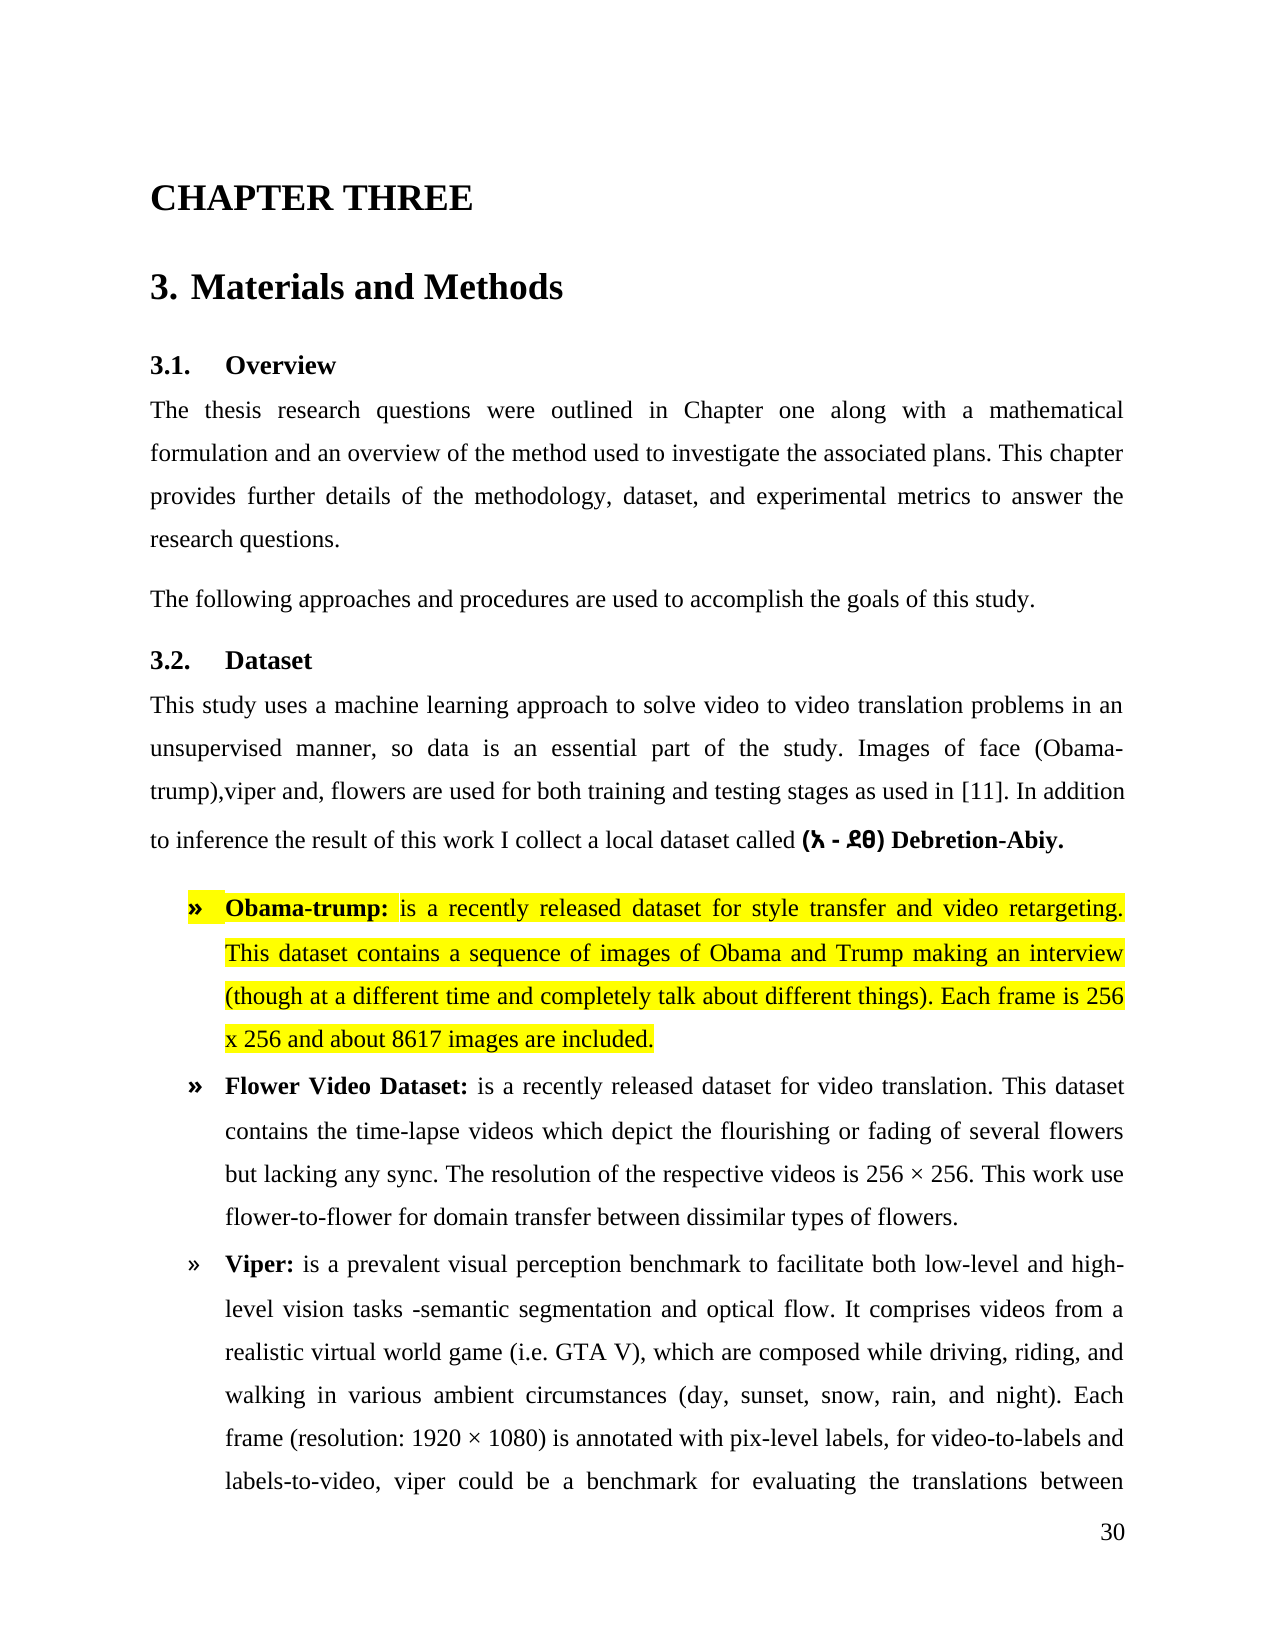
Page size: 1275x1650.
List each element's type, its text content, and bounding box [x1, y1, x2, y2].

subtitle Overview [150, 349, 1125, 380]
list Obama-trump: is a recently released dataset for style transfer and video retargeting. This dataset contains a sequence of images of Obama and Trump making an interview (though at a different time and completely talk about different things). Each frame is 256 x 256 and about 8617 images are included. [187, 890, 1125, 1053]
text The thesis research questions were outlined in Chapter one along with a mathematical formulation and an overview of the method used to investigate the associated plans. This chapter provides further details of the methodology, dataset, and experimental metrics to answer the research questions. [150, 395, 1125, 553]
subtitle CHAPTER THREE [150, 175, 1147, 218]
text The following approaches and procedures are used to accomplish the goals of this study. [150, 584, 1125, 613]
list Flower Video Dataset: is a recently released dataset for video translation. This dataset contains the time-lapse videos which depict the flourishing or fading of several flowers but lacking any sync. The resolution of the respective videos is 256 × 256. This work use flower-to-flower for domain transfer between dissimilar types of flowers. [187, 1067, 1125, 1231]
text This study uses a machine learning approach to solve video to video translation problems in an unsupervised manner, so data is an essential part of the study. Images of face (Obama-trump),viper and, flowers are used for both training and testing stages as used in [11]. In addition to inference the result of this work I collect a local dataset called (አ - ደፀ) Debretion-Abiy. [150, 690, 1125, 856]
subtitle Materials and Methods [150, 265, 1147, 308]
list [187, 1245, 1125, 1495]
subtitle Dataset [150, 644, 1125, 675]
